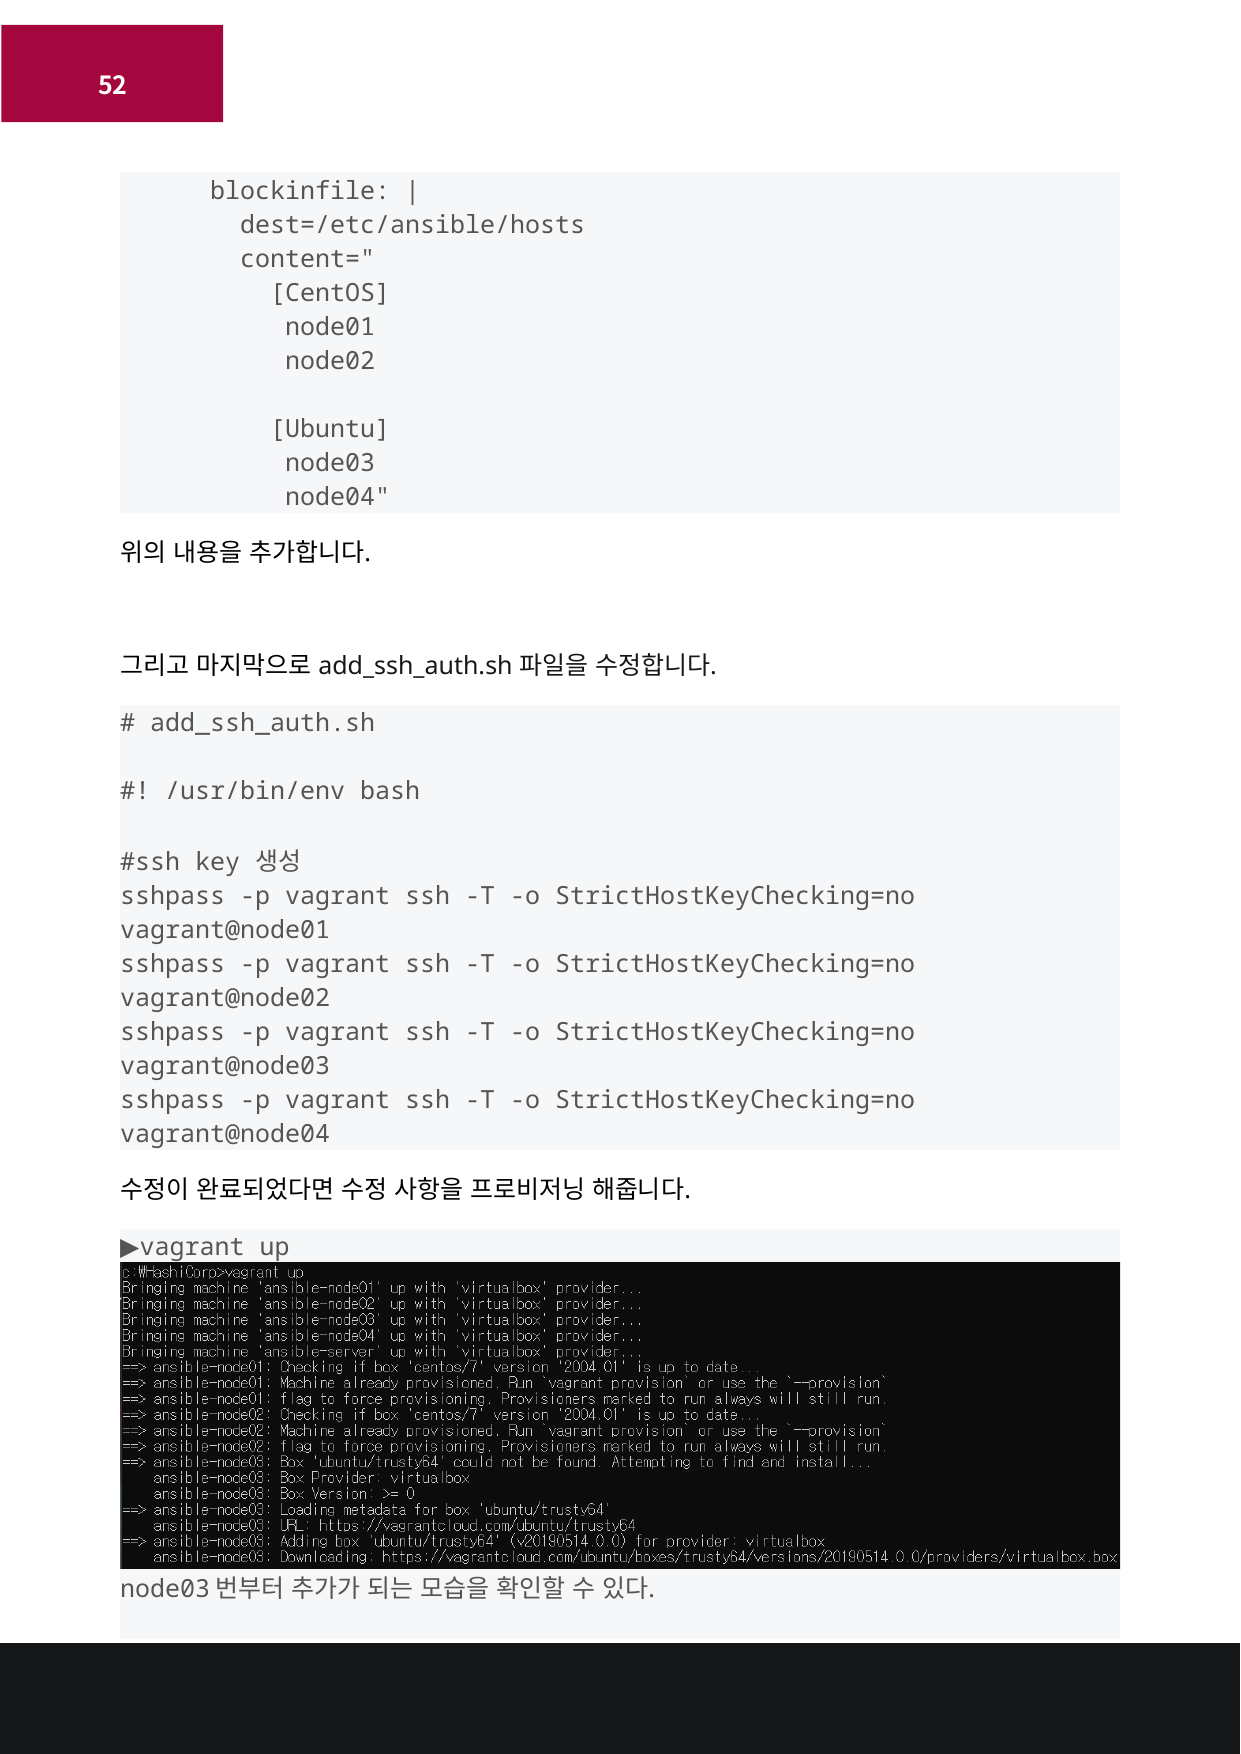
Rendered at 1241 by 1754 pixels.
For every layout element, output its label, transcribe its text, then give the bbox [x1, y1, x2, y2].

text [Ubuntu] [120, 411, 1120, 445]
text #! /usr/bin/env bash [120, 773, 1120, 807]
picture [120, 1262, 1121, 1569]
text node03번부터 추가가 되는 모습을 확인할 수 있다. [120, 1569, 1120, 1605]
text [CentOS] [120, 274, 1120, 308]
text ▶vagrant up [120, 1229, 1120, 1262]
text sshpass -p vagrant ssh -T -o StrictHostKeyChecking=no vagrant@node02 [120, 946, 1120, 1014]
text node03 [120, 445, 1120, 479]
text sshpass -p vagrant ssh -T -o StrictHostKeyChecking=no vagrant@node04 [120, 1082, 1120, 1150]
text 수정이 완료되었다면 수정 사항을 프로비저닝 해줍니다. [120, 1175, 1120, 1204]
text node02 [120, 343, 1120, 377]
text #ssh key 생성 [120, 841, 1120, 877]
text 그리고 마지막으로 add_ssh_auth.sh 파일을 수정합니다. [120, 651, 1120, 680]
text sshpass -p vagrant ssh -T -o StrictHostKeyChecking=no vagrant@node01 [120, 877, 1120, 946]
text 위의 내용을 추가합니다. [120, 538, 1120, 567]
text node01 [120, 308, 1120, 343]
text blockinfile: | [120, 172, 1120, 206]
text node04" [120, 479, 1120, 513]
text content=" [120, 240, 1120, 274]
text # add_ssh_auth.sh [120, 705, 1120, 739]
text dest=/etc/ansible/hosts [120, 206, 1120, 240]
text sshpass -p vagrant ssh -T -o StrictHostKeyChecking=no vagrant@node03 [120, 1014, 1120, 1082]
